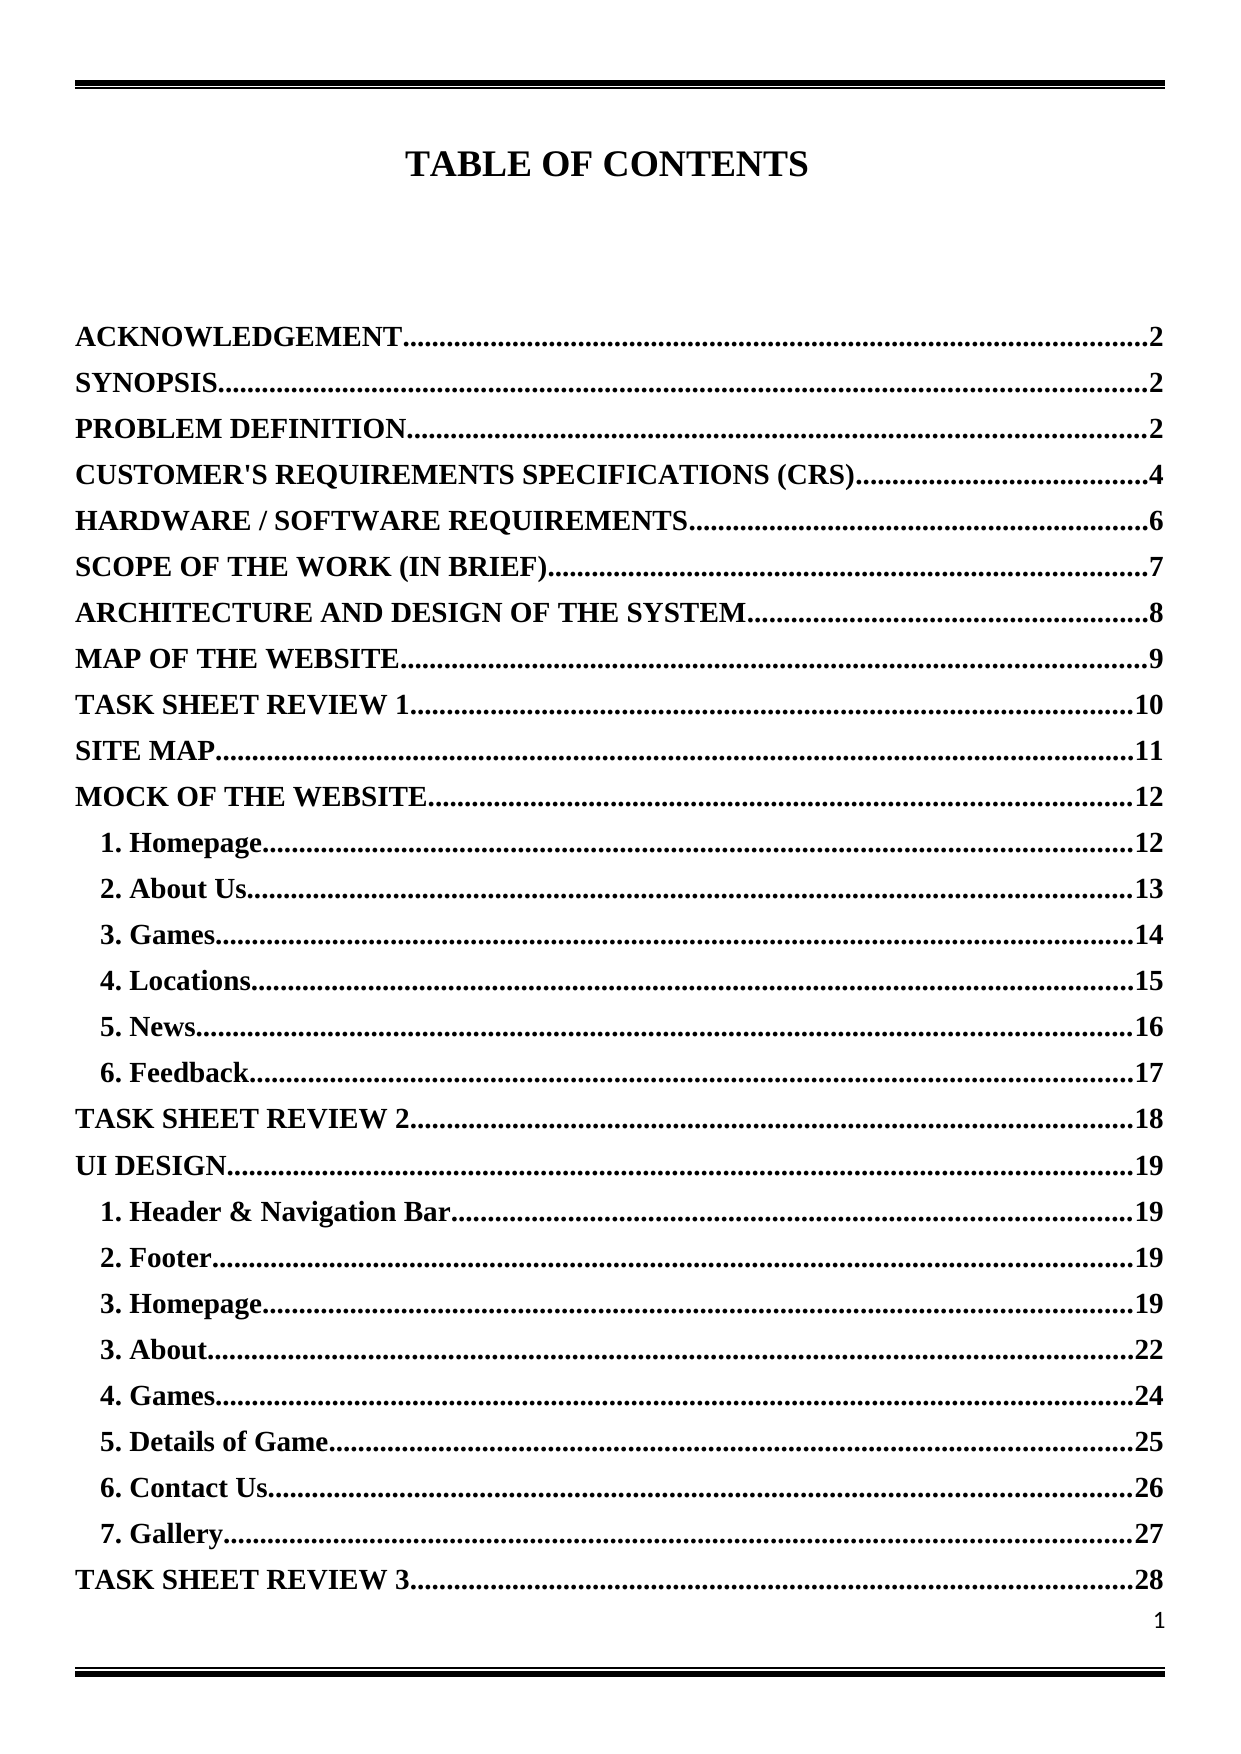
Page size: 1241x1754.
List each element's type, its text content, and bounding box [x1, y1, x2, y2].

text TABLE OF CONTENTS [75, 141, 1139, 184]
